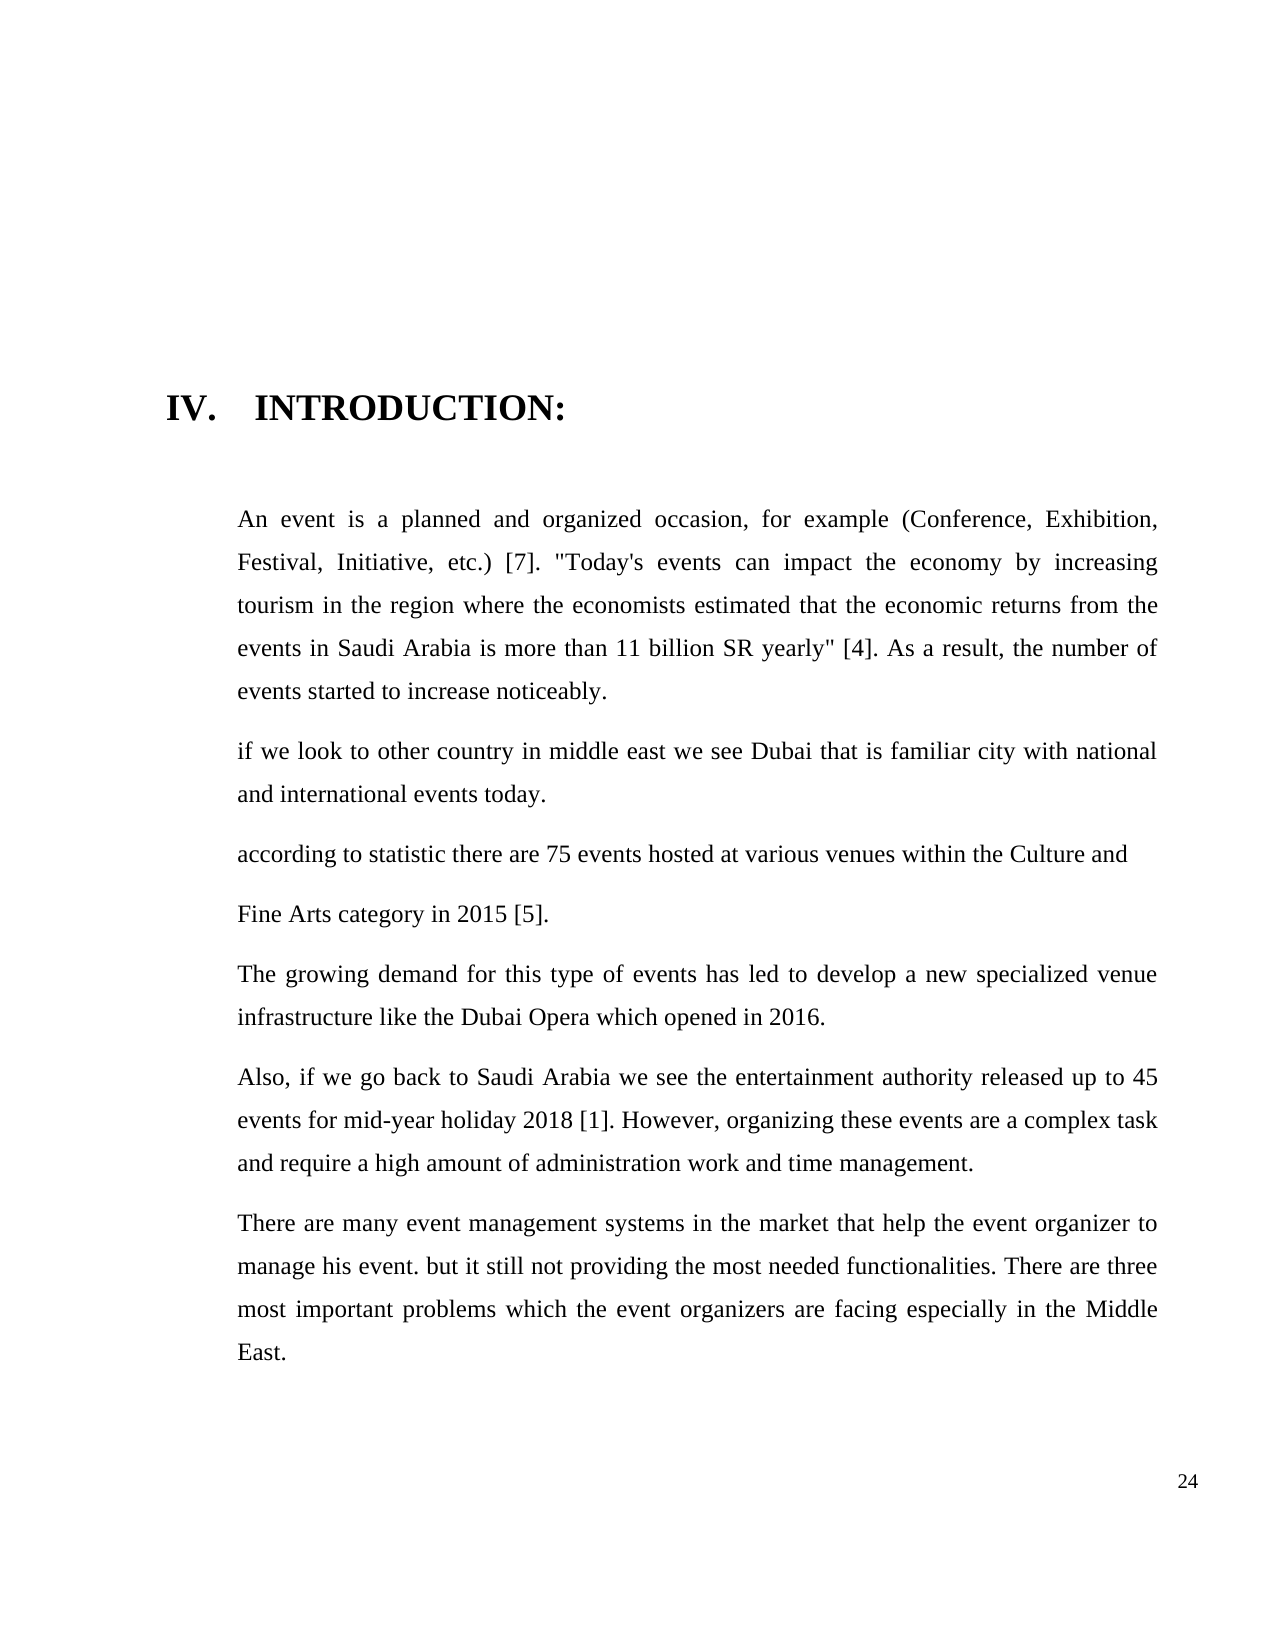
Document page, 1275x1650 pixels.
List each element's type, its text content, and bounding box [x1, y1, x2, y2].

text according to statistic there are 75 events hosted at various venues within the Culture and [237, 839, 1160, 868]
text An event is a planned and organized occasion, for example (Conference, Exhibition, Festival, Initiative, etc.) [7]. "Today's events can impact the economy by increasing tourism in the region where the economists estimated that the economic returns from the events in Saudi Arabia is more than 11 billion SR yearly" [4]. As a result, the number of events started to increase noticeably. [237, 504, 1160, 705]
subtitle INTRODUCTION: [217, 385, 1198, 428]
text The growing demand for this type of events has led to develop a new specialized venue infrastructure like the Dubai Opera which opened in 2016. [237, 959, 1160, 1031]
text Also, if we go back to Saudi Arabia we see the entertainment authority released up to 45 events for mid-year holiday 2018 [1]. However, organizing these events are a complex task and require a high amount of administration work and time management. [237, 1062, 1160, 1177]
text Fine Arts category in 2015 [5]. [237, 899, 1160, 928]
text There are many event management systems in the market that help the event organizer to manage his event. but it still not providing the most needed functionalities. There are three most important problems which the event organizers are facing especially in the Middle East. [237, 1208, 1160, 1366]
text if we look to other country in middle east we see Dubai that is familiar city with national and international events today. [237, 736, 1160, 808]
